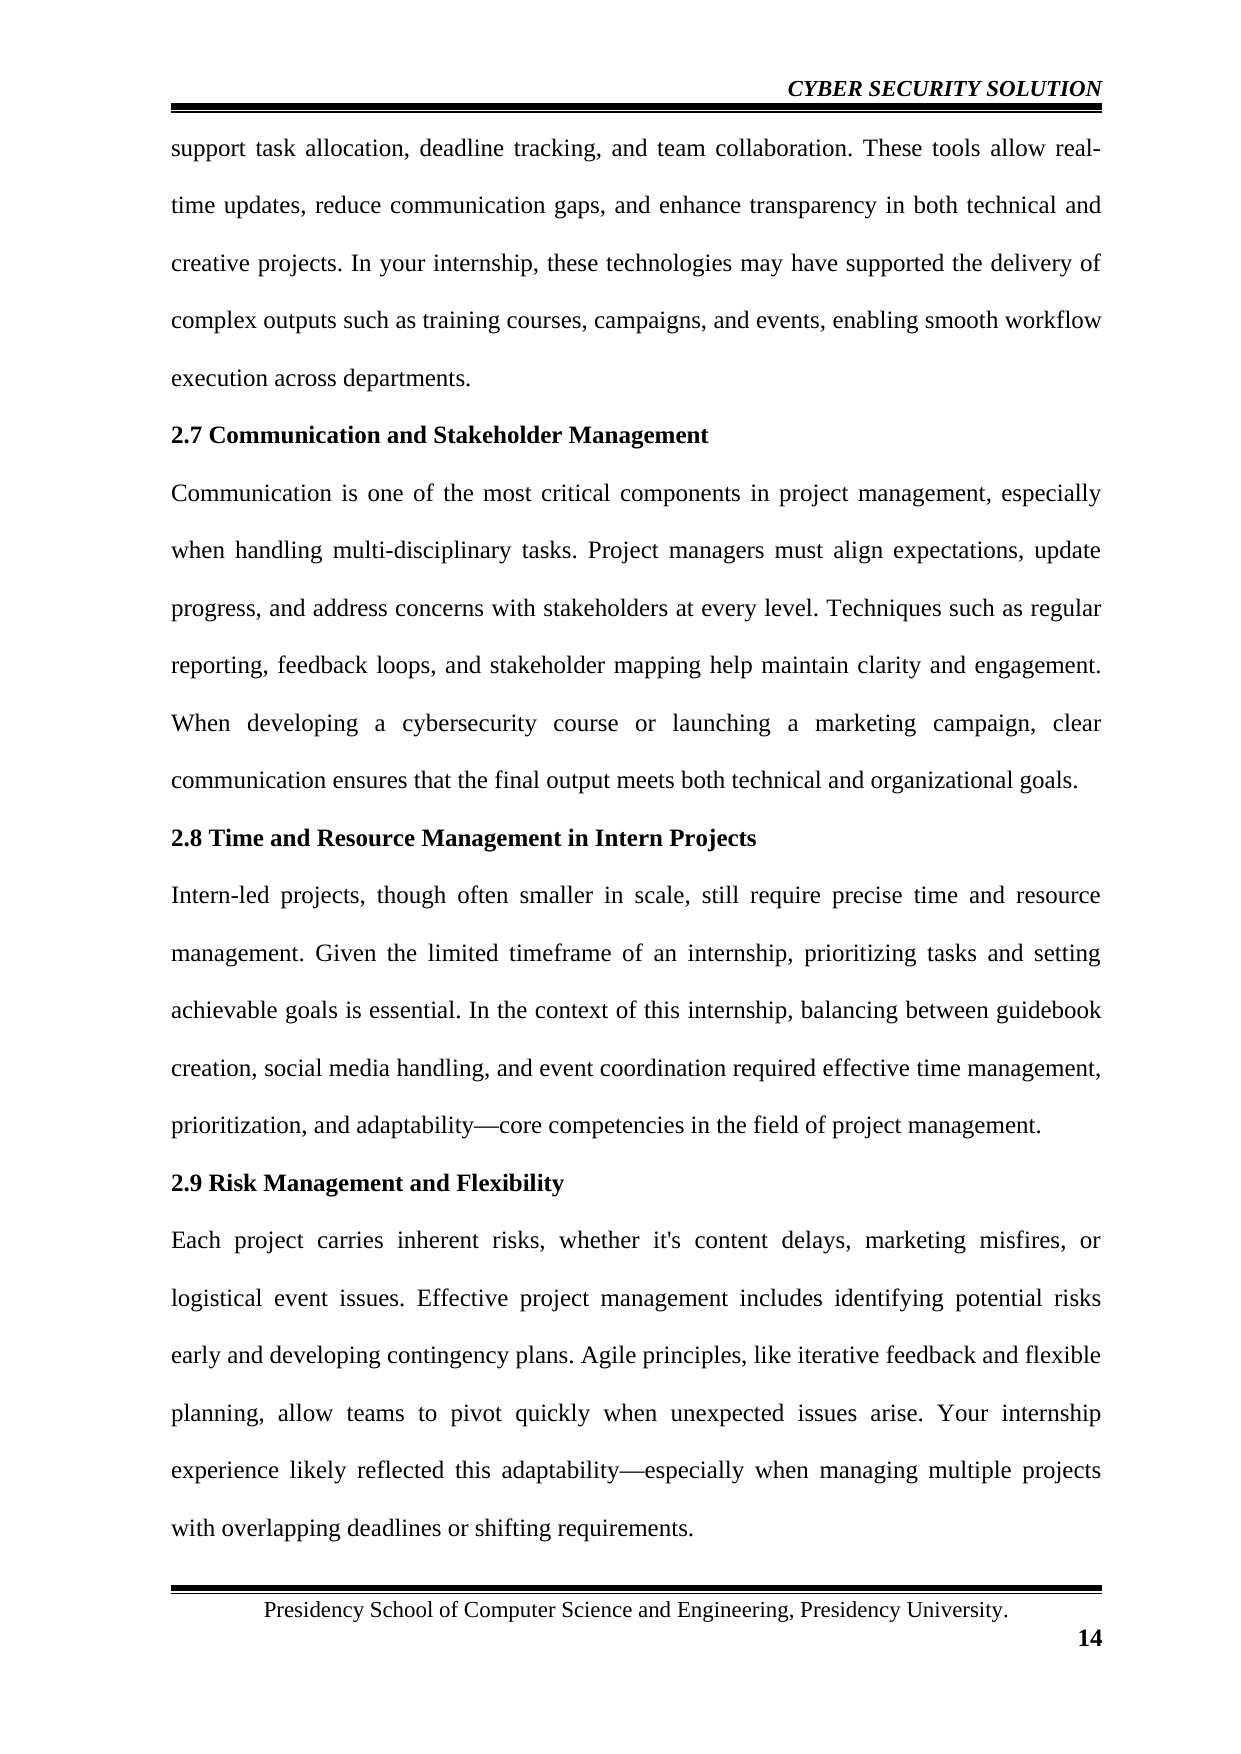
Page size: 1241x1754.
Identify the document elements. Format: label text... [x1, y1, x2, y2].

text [171, 133, 1102, 392]
text Intern-led projects, though often smaller in scale, still require precise time and resource management. Given the limited timeframe of an internship, prioritizing tasks and setting achievable goals is essential. In the context of this internship, balancing between guidebook creation, social media handling, and event coordination required effective time management, prioritization, and adaptability—core competencies in the field of project management. [171, 880, 1102, 1139]
text 2.7 Communication and Stakeholder Management [171, 420, 1102, 449]
text Communication is one of the most critical components in project management, especially when handling multi-disciplinary tasks. Project managers must align expectations, update progress, and address concerns with stakeholders at every level. Techniques such as regular reporting, feedback loops, and stakeholder mapping help maintain clarity and engagement. When developing a cybersecurity course or launching a marketing campaign, clear communication ensures that the final output meets both technical and organizational goals. [171, 478, 1102, 794]
text 2.9 Risk Management and Flexibility [171, 1168, 1102, 1197]
text 2.8 Time and Resource Management in Intern Projects [171, 823, 1102, 852]
text Each project carries inherent risks, whether it's content delays, marketing misfires, or logistical event issues. Effective project management includes identifying potential risks early and developing contingency plans. Agile principles, like iterative feedback and flexible planning, allow teams to pivot quickly when unexpected issues arise. Your internship experience likely reflected this adaptability—especially when managing multiple projects with overlapping deadlines or shifting requirements. [171, 1225, 1102, 1542]
